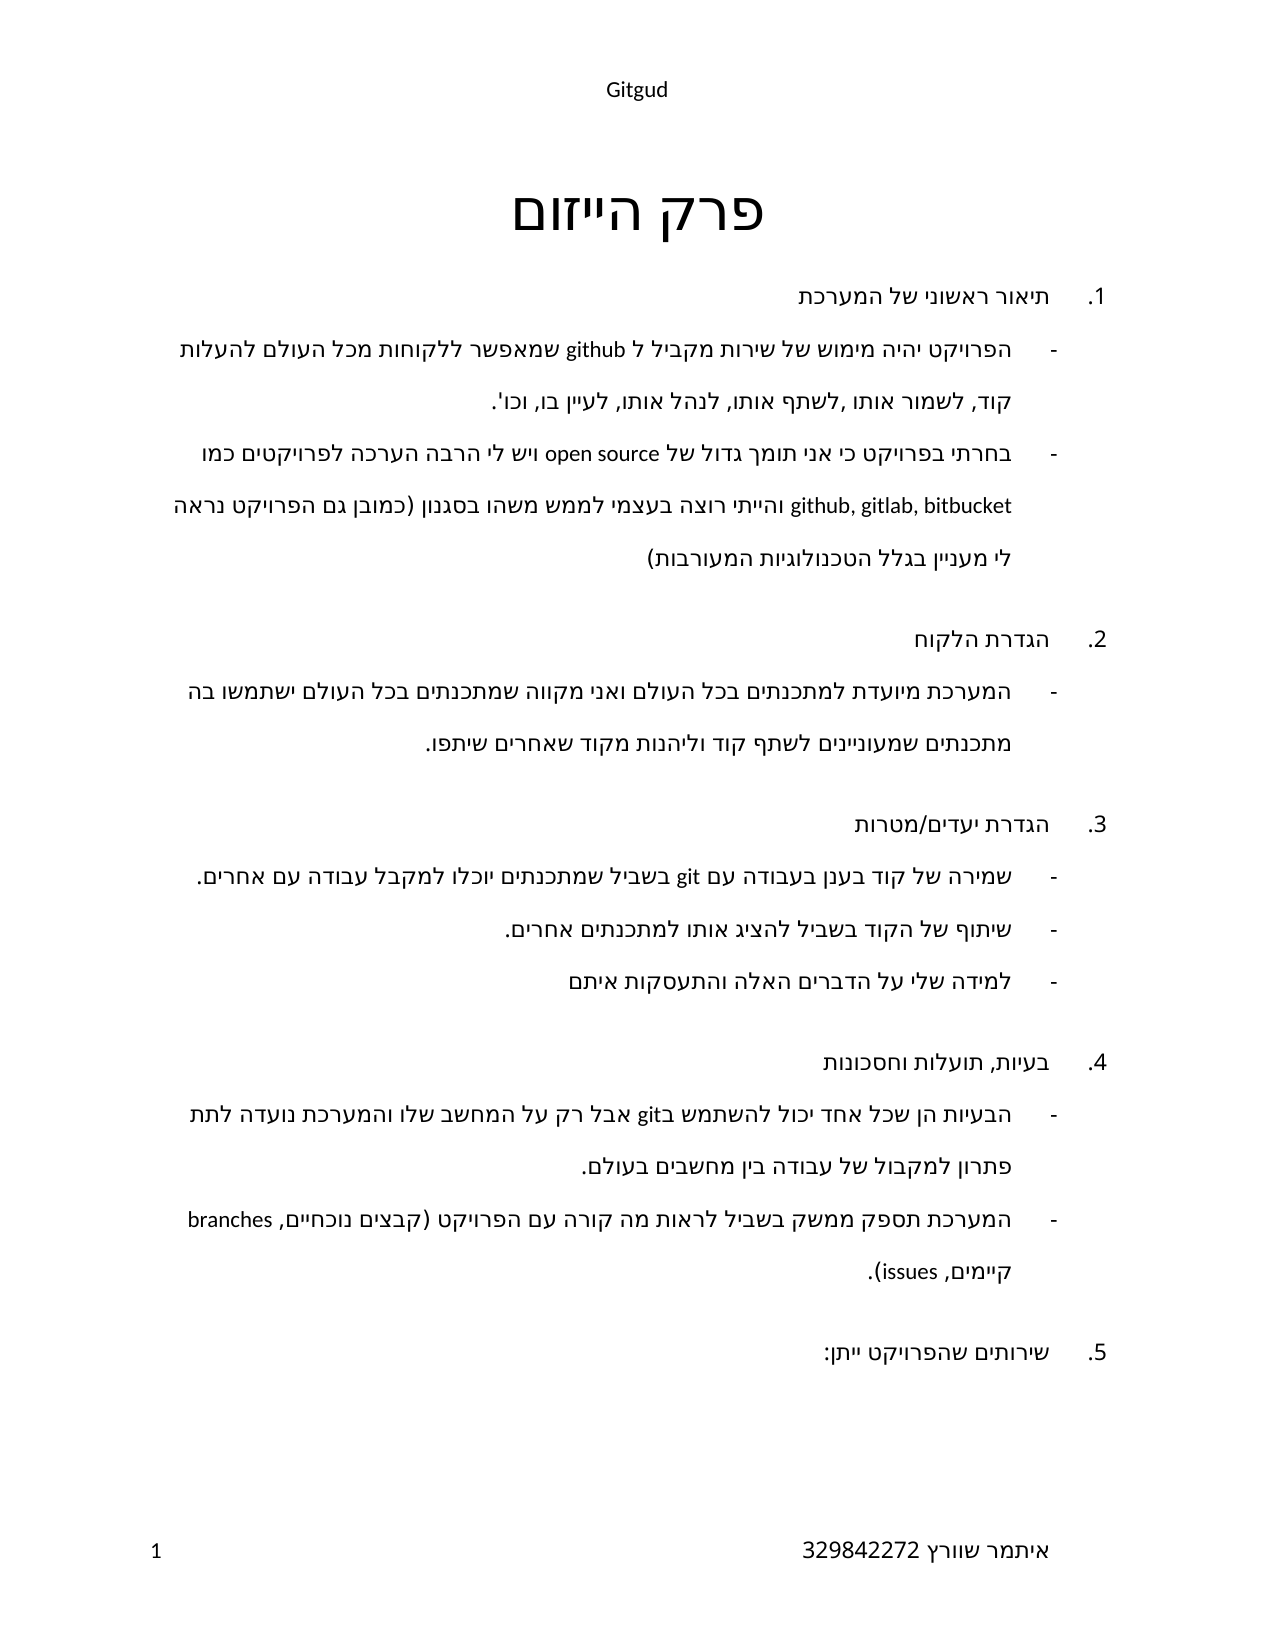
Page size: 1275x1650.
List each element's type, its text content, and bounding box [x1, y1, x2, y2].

list בחרתי בפרויקט כי אני תומך גדול של open source ויש לי הרבה הערכה לפרויקטים כמו github, gitlab, bitbucket והייתי רוצה בעצמי לממש משהו בסגנון (כמובן גם הפרויקט נראה לי מעניין בגלל הטכנולוגיות המעורבות) [150, 430, 1050, 613]
list שיתוף של הקוד בשביל להציג אותו למתכנתים אחרים. [150, 906, 1050, 954]
list שירותים שהפרויקט ייתן: [150, 1329, 1087, 1377]
list הגדרת הלקוח [150, 616, 1087, 664]
list הגדרת יעדים/מטרות [150, 801, 1087, 849]
list המערכת תספק ממשק בשביל לראות מה קורה עם הפרויקט (קבצים נוכחיים, branches קיימים, issues). [150, 1196, 1050, 1326]
list המערכת מיועדת למתכנתים בכל העולם ואני מקווה שמתכנתים בכל העולם ישתמשו בה מתכנתים שמעוניינים לשתף קוד וליהנות מקוד שאחרים שיתפו. [150, 668, 1050, 799]
list הפרויקט יהיה מימוש של שירות מקביל ל github שמאפשר ללקוחות מכל העולם להעלות קוד, לשמור אותו ,לשתף אותו, לנהל אותו, לעיין בו, וכו'. [150, 326, 1050, 426]
list הבעיות הן שכל אחד יכול להשתמש בgit אבל רק על המחשב שלו והמערכת נועדה לתת פתרון למקבול של עבודה בין מחשבים בעולם. [150, 1091, 1050, 1192]
list בעיות, תועלות וחסכונות [150, 1039, 1087, 1087]
title פרק הייזום [150, 150, 1125, 273]
list תיאור ראשוני של המערכת [150, 273, 1087, 322]
list שמירה של קוד בענן בעבודה עם git בשביל שמתכנתים יוכלו למקבל עבודה עם אחרים. [150, 853, 1050, 902]
list למידה שלי על הדברים האלה והתעסקות איתם [150, 958, 1050, 1036]
